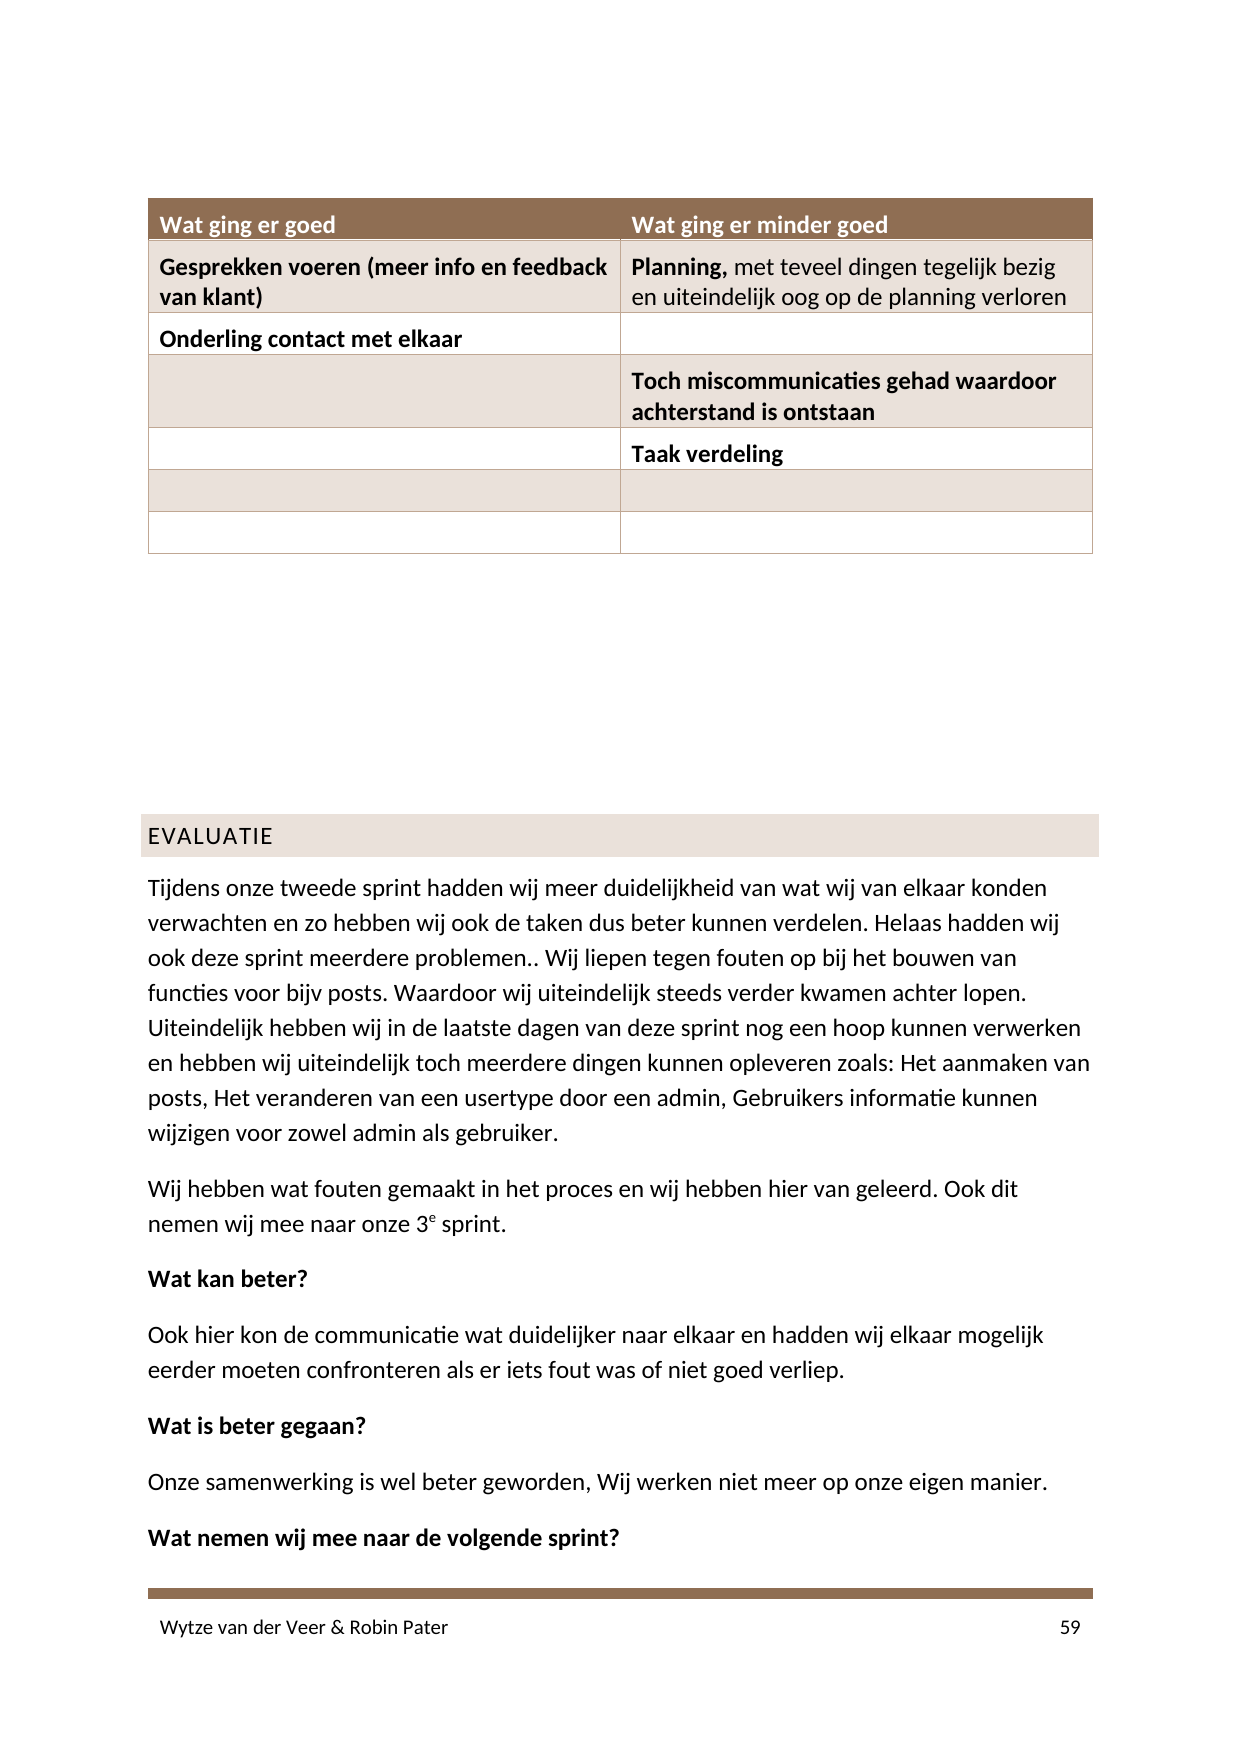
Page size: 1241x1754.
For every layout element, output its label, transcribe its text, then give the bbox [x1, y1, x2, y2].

text Onze samenwerking is wel beter geworden, Wij werken niet meer op onze eigen manier. [148, 1466, 1093, 1497]
text Wat kan beter? [148, 1263, 1093, 1294]
text Wat nemen wij mee naar de volgende sprint? [148, 1522, 1093, 1552]
table_cell Toch miscommunicaties gehad waardoor achterstand is ontstaan [621, 355, 1092, 427]
text Wat is beter gegaan? [148, 1410, 1093, 1441]
table_cell [621, 313, 1092, 354]
table_cell [149, 470, 620, 511]
table_header Wat ging er minder goed [621, 199, 1092, 239]
table_header Wat ging er goed [149, 199, 620, 239]
text Wij hebben wat fouten gemaakt in het proces en wij hebben hier van geleerd. Ook dit nemen wij mee naar onze 3e sprint. [148, 1173, 1093, 1238]
table_cell Planning, met teveel dingen tegelijk bezig en uiteindelijk oog op de planning verloren [621, 241, 1092, 312]
subtitle Evaluatie [148, 820, 1093, 851]
text Ook hier kon de communicatie wat duidelijker naar elkaar en hadden wij elkaar mogelijk eerder moeten confronteren als er iets fout was of niet goed verliep. [148, 1319, 1093, 1385]
table_cell [621, 470, 1092, 511]
table_cell [149, 355, 620, 427]
table_cell Gesprekken voeren (meer info en feedback van klant) [149, 241, 620, 312]
table_cell [621, 512, 1092, 552]
table_cell [149, 428, 620, 468]
table_cell Onderling contact met elkaar [149, 313, 620, 354]
table_cell [149, 512, 620, 552]
text Tijdens onze tweede sprint hadden wij meer duidelijkheid van wat wij van elkaar konden verwachten en zo hebben wij ook de taken dus beter kunnen verdelen. Helaas hadden wij ook deze sprint meerdere problemen.. Wij liepen tegen fouten op bij het bouwen van functies voor bijv posts. Waardoor wij uiteindelijk steeds verder kwamen achter lopen. Uiteindelijk hebben wij in de laatste dagen van deze sprint nog een hoop kunnen verwerken en hebben wij uiteindelijk toch meerdere dingen kunnen opleveren zoals: Het aanmaken van posts, Het veranderen van een usertype door een admin, Gebruikers informatie kunnen wijzigen voor zowel admin als gebruiker. [148, 872, 1093, 1147]
table_cell Taak verdeling [621, 428, 1092, 468]
